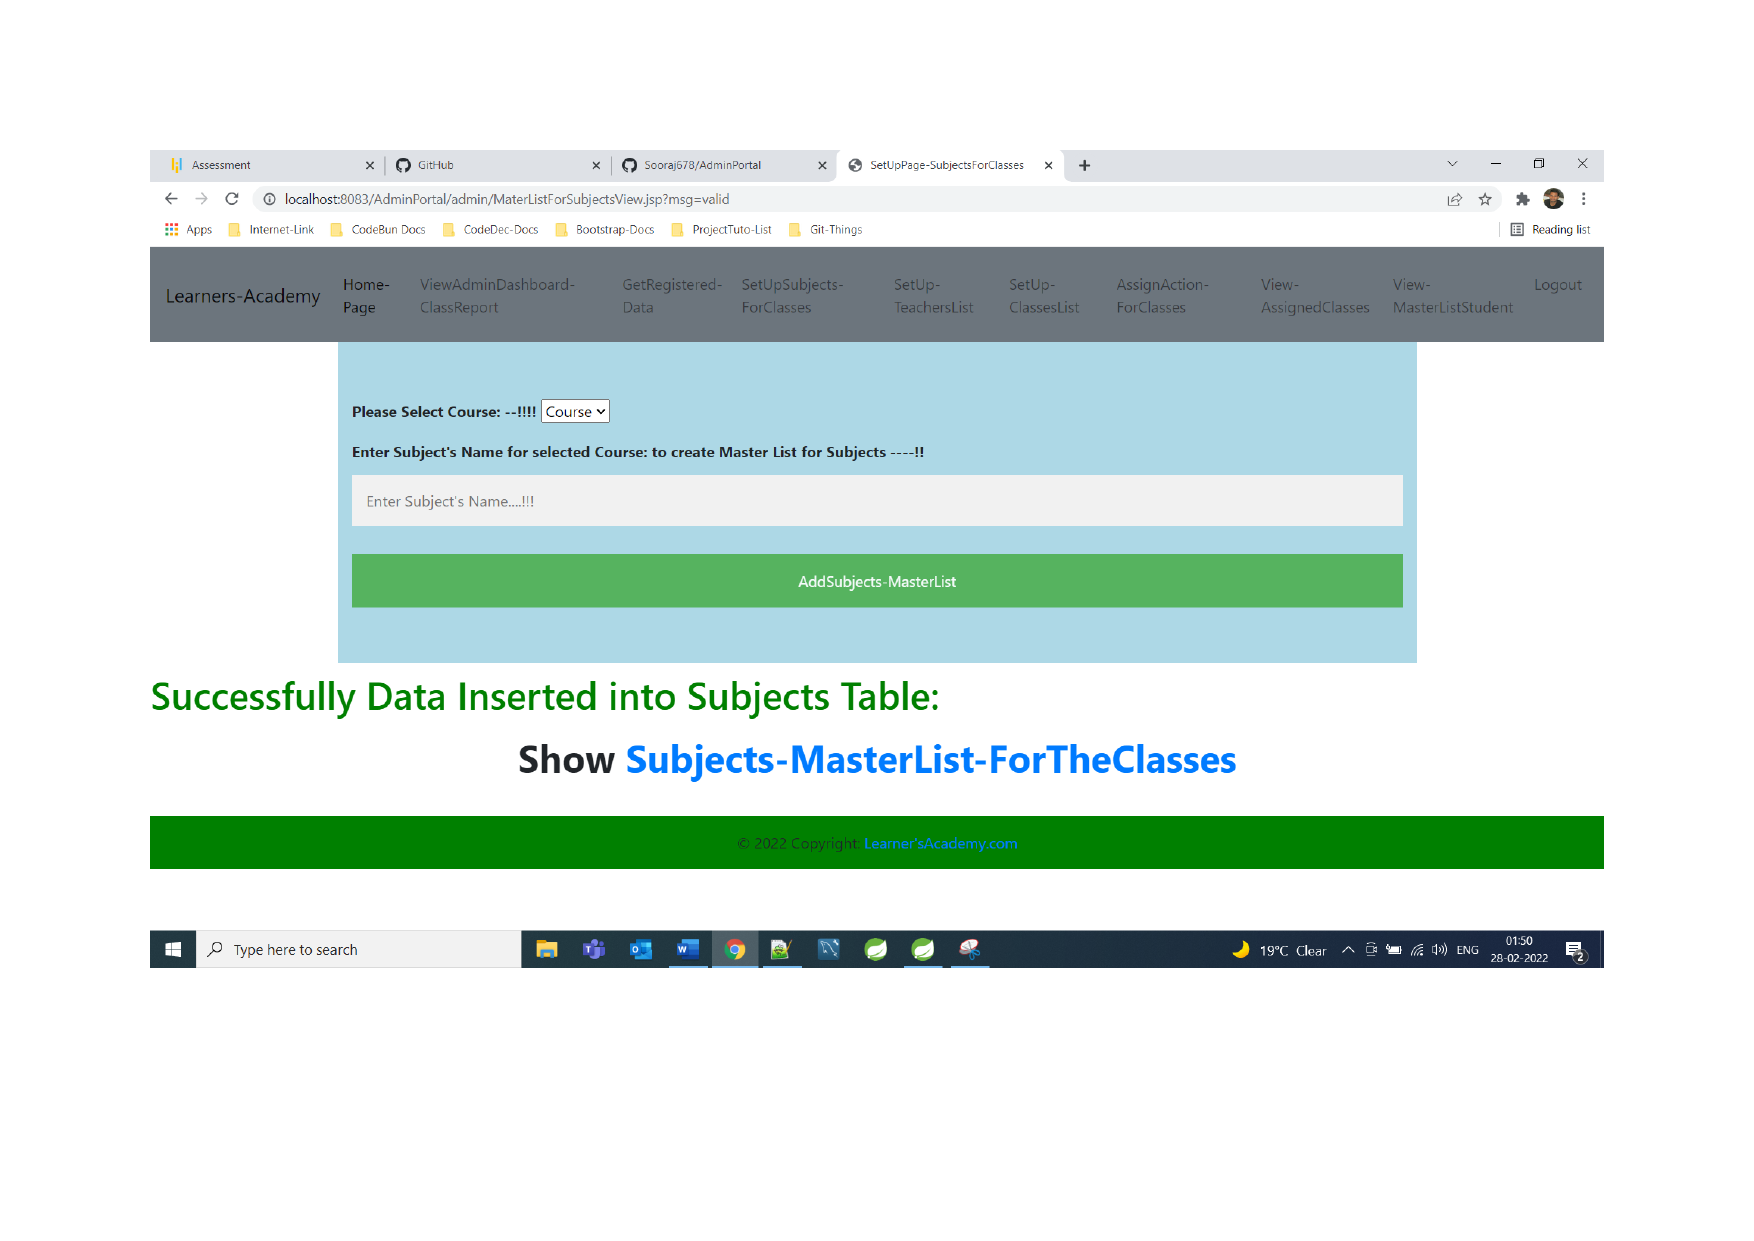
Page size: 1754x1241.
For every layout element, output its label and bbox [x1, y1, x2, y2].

picture [150, 150, 1604, 968]
